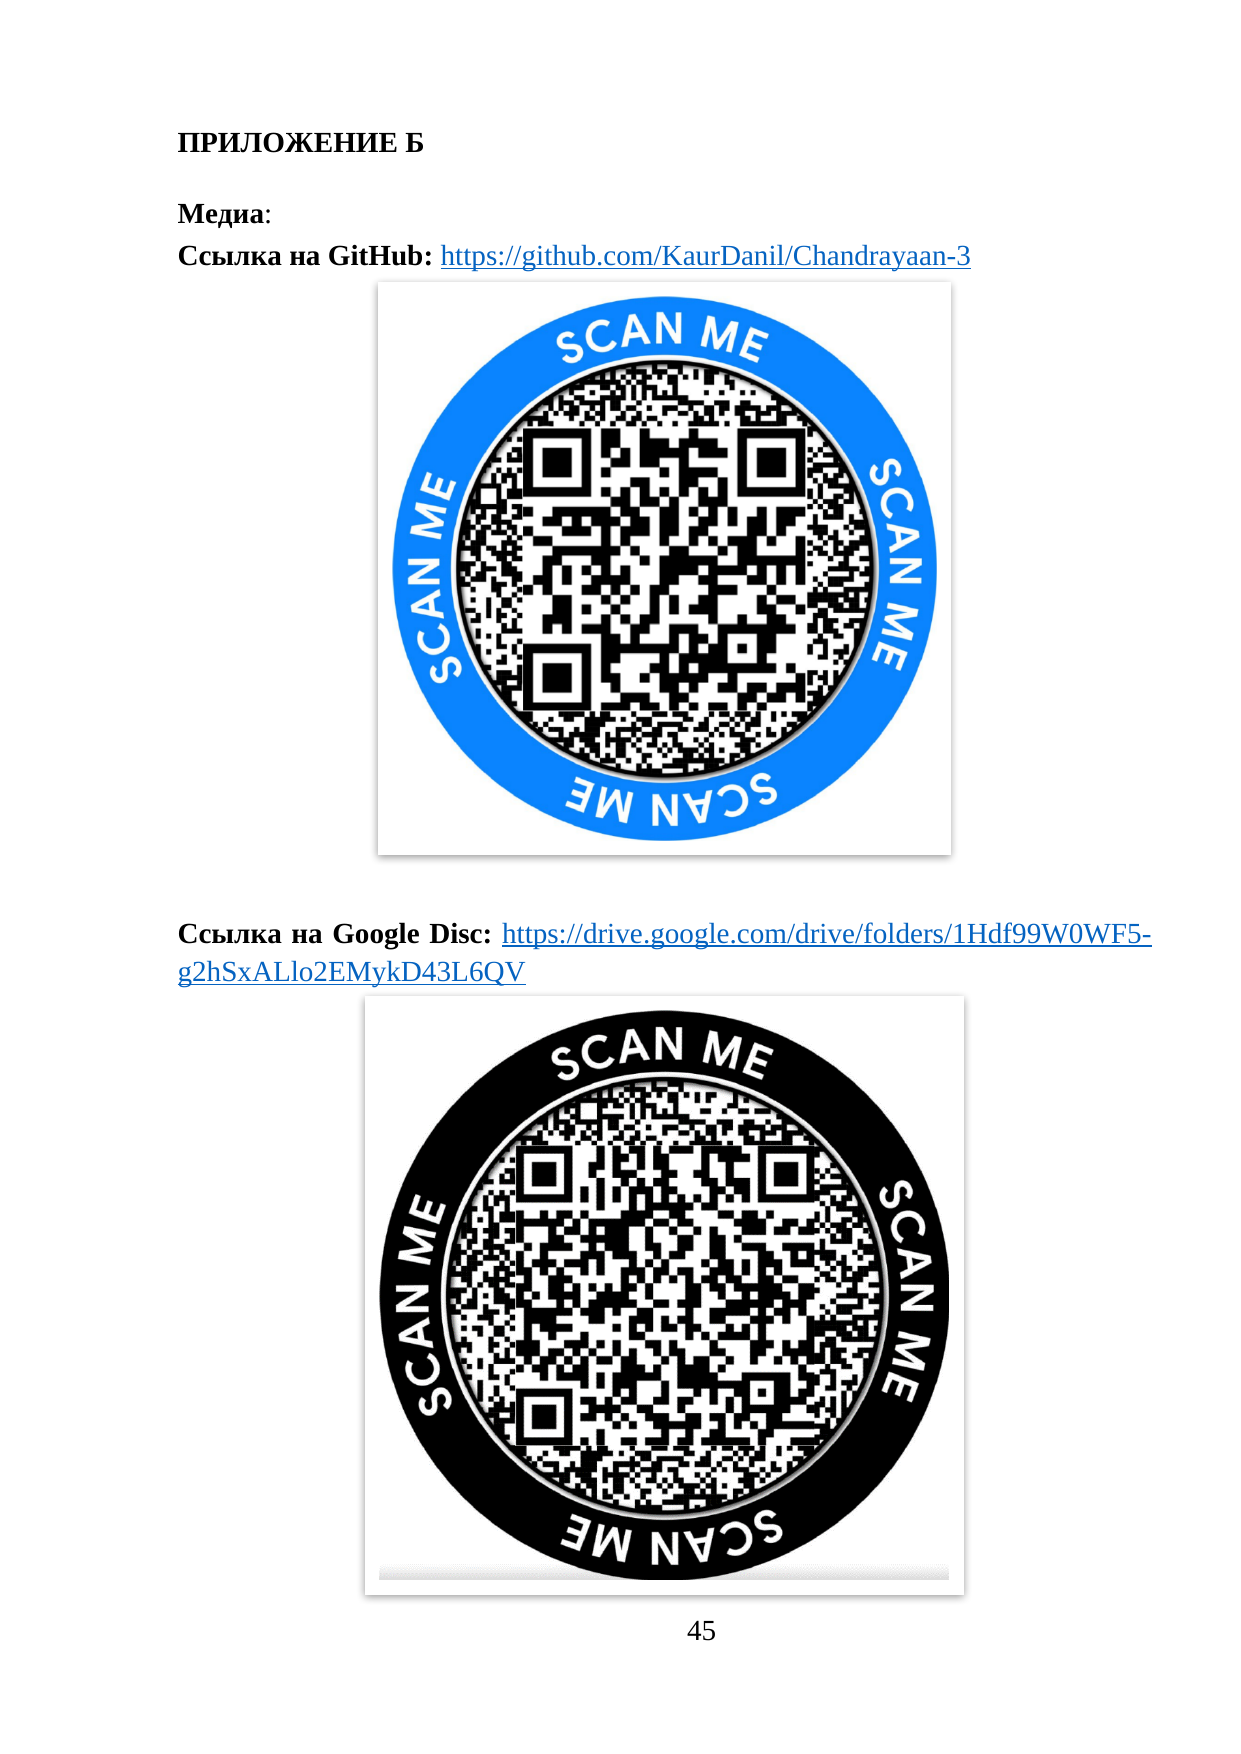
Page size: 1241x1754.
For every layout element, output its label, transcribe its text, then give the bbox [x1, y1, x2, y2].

picture [392, 296, 937, 841]
text Ссылка на Google Disc: https://drive.google.com/drive/folders/1Hdf99W0WF5-g2hSxALlo2EMykD43L6QV [177, 916, 1152, 988]
subtitle ПРИЛОЖЕНИЕ Б [177, 126, 1152, 159]
subtitle Медиа: [177, 197, 1152, 230]
text Ссылка на GitHub: https://github.com/KaurDanil/Chandrayaan-3 [177, 238, 1152, 272]
picture [379, 1010, 949, 1580]
